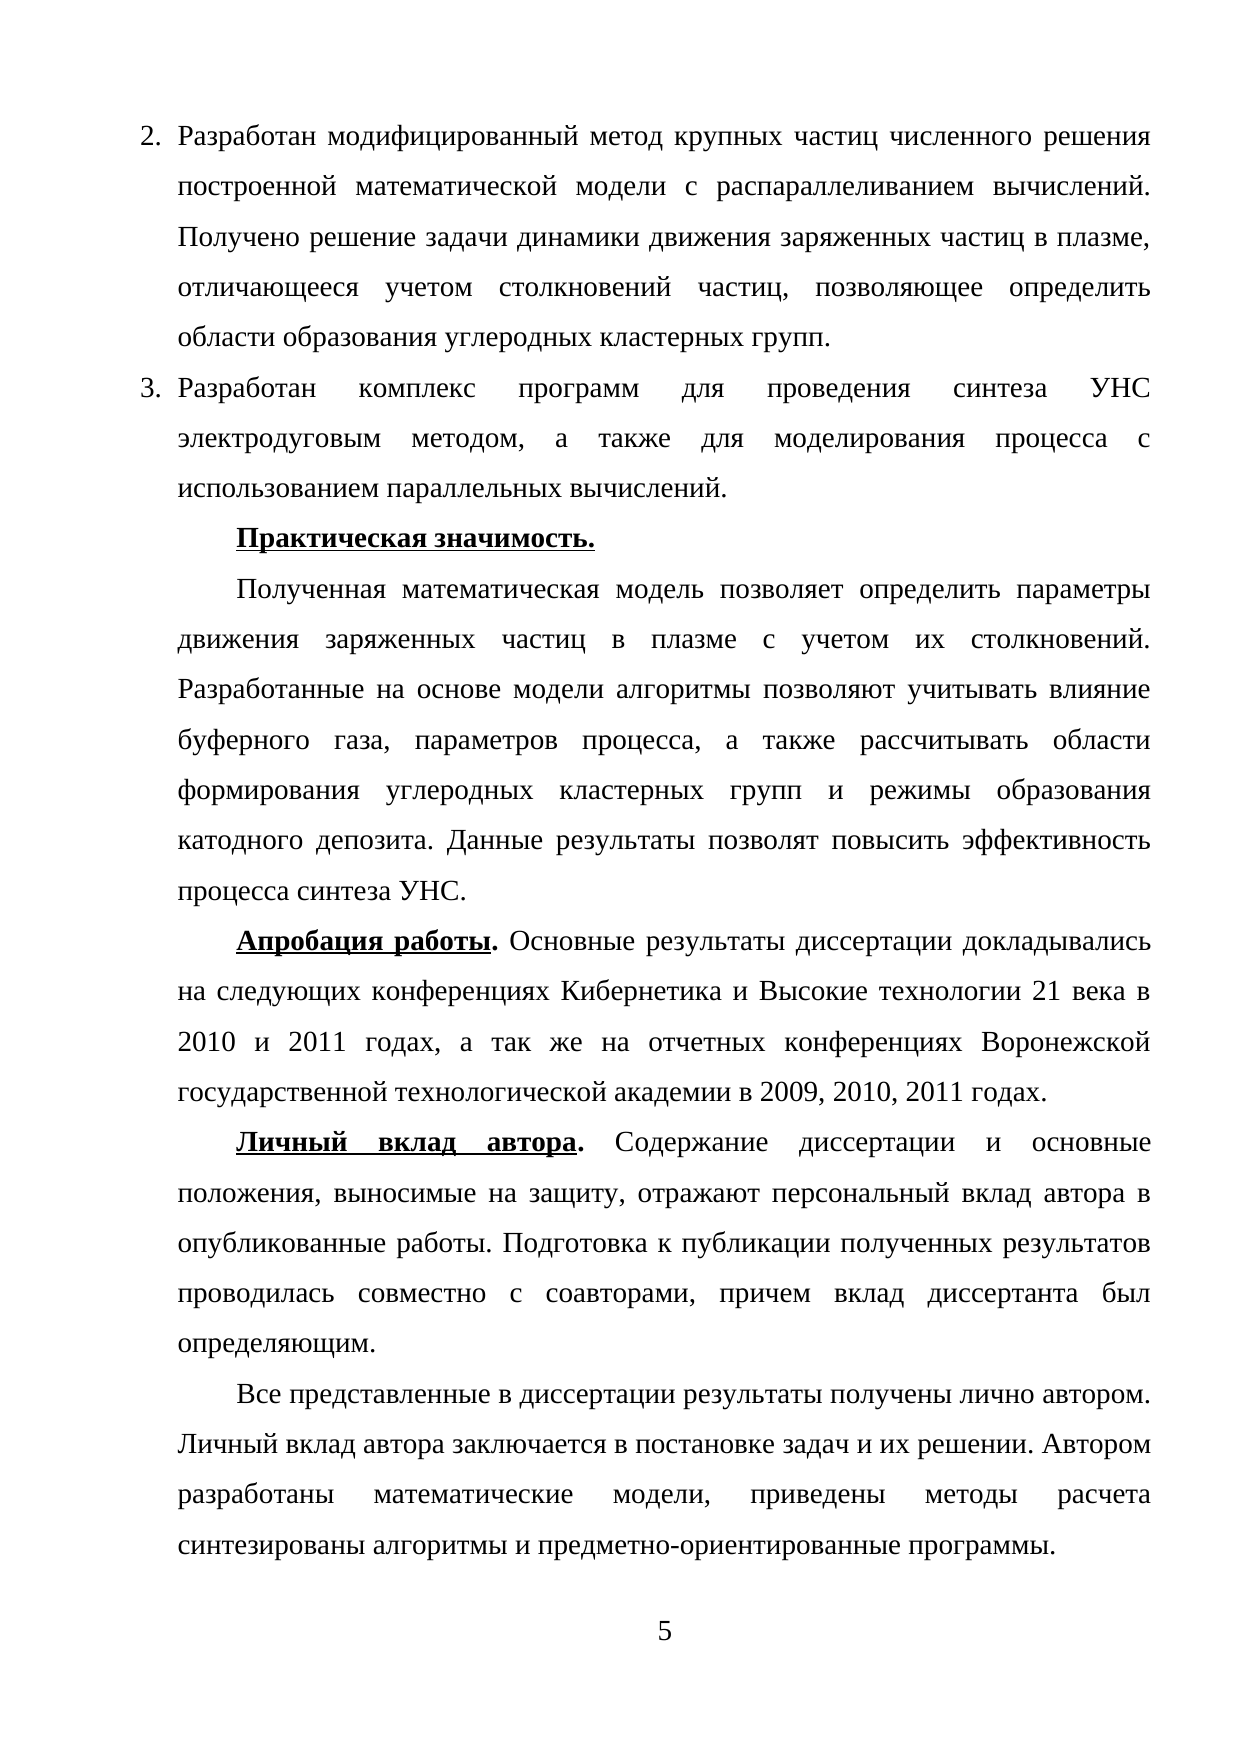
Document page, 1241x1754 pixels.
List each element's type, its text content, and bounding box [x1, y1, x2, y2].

text Личный вклад автора. Содержание диссертации и основные положения, выносимые на защиту, отражают персональный вклад автора в опубликованные работы. Подготовка к публикации полученных результатов проводилась совместно с соавторами, причем вклад диссертанта был определяющим. [177, 1124, 1152, 1359]
list Разработан модифицированный метод крупных частиц численного решения построенной математической модели с распараллеливанием вычислений. Получено решение задачи динамики движения заряженных частиц в плазме, отличающееся учетом столкновений частиц, позволяющее определить области образования углеродных кластерных групп. [140, 118, 1152, 353]
text Апробация работы. Основные результаты диссертации докладывались на следующих конференциях Кибернетика и Высокие технологии 21 века в 2010 и 2011 годах, а так же на отчетных конференциях Воронежской государственной технологической академии в 2009, 2010, 2011 годах. [177, 923, 1152, 1108]
text Полученная математическая модель позволяет определить параметры движения заряженных частиц в плазме с учетом их столкновений. Разработанные на основе модели алгоритмы позволяют учитывать влияние буферного газа, параметров процесса, а также рассчитывать области формирования углеродных кластерных групп и режимы образования катодного депозита. Данные результаты позволят повысить эффективность процесса синтеза УНС. [177, 571, 1152, 906]
text Все представленные в диссертации результаты получены лично автором. Личный вклад автора заключается в постановке задач и их решении. Автором разработаны математические модели, приведены методы расчета синтезированы алгоритмы и предметно-ориентированные программы. [177, 1376, 1152, 1560]
list Разработан комплекс программ для проведения синтеза УНС электродуговым методом, а также для моделирования процесса с использованием параллельных вычислений. [140, 370, 1152, 504]
text Практическая значимость. [177, 521, 1152, 554]
